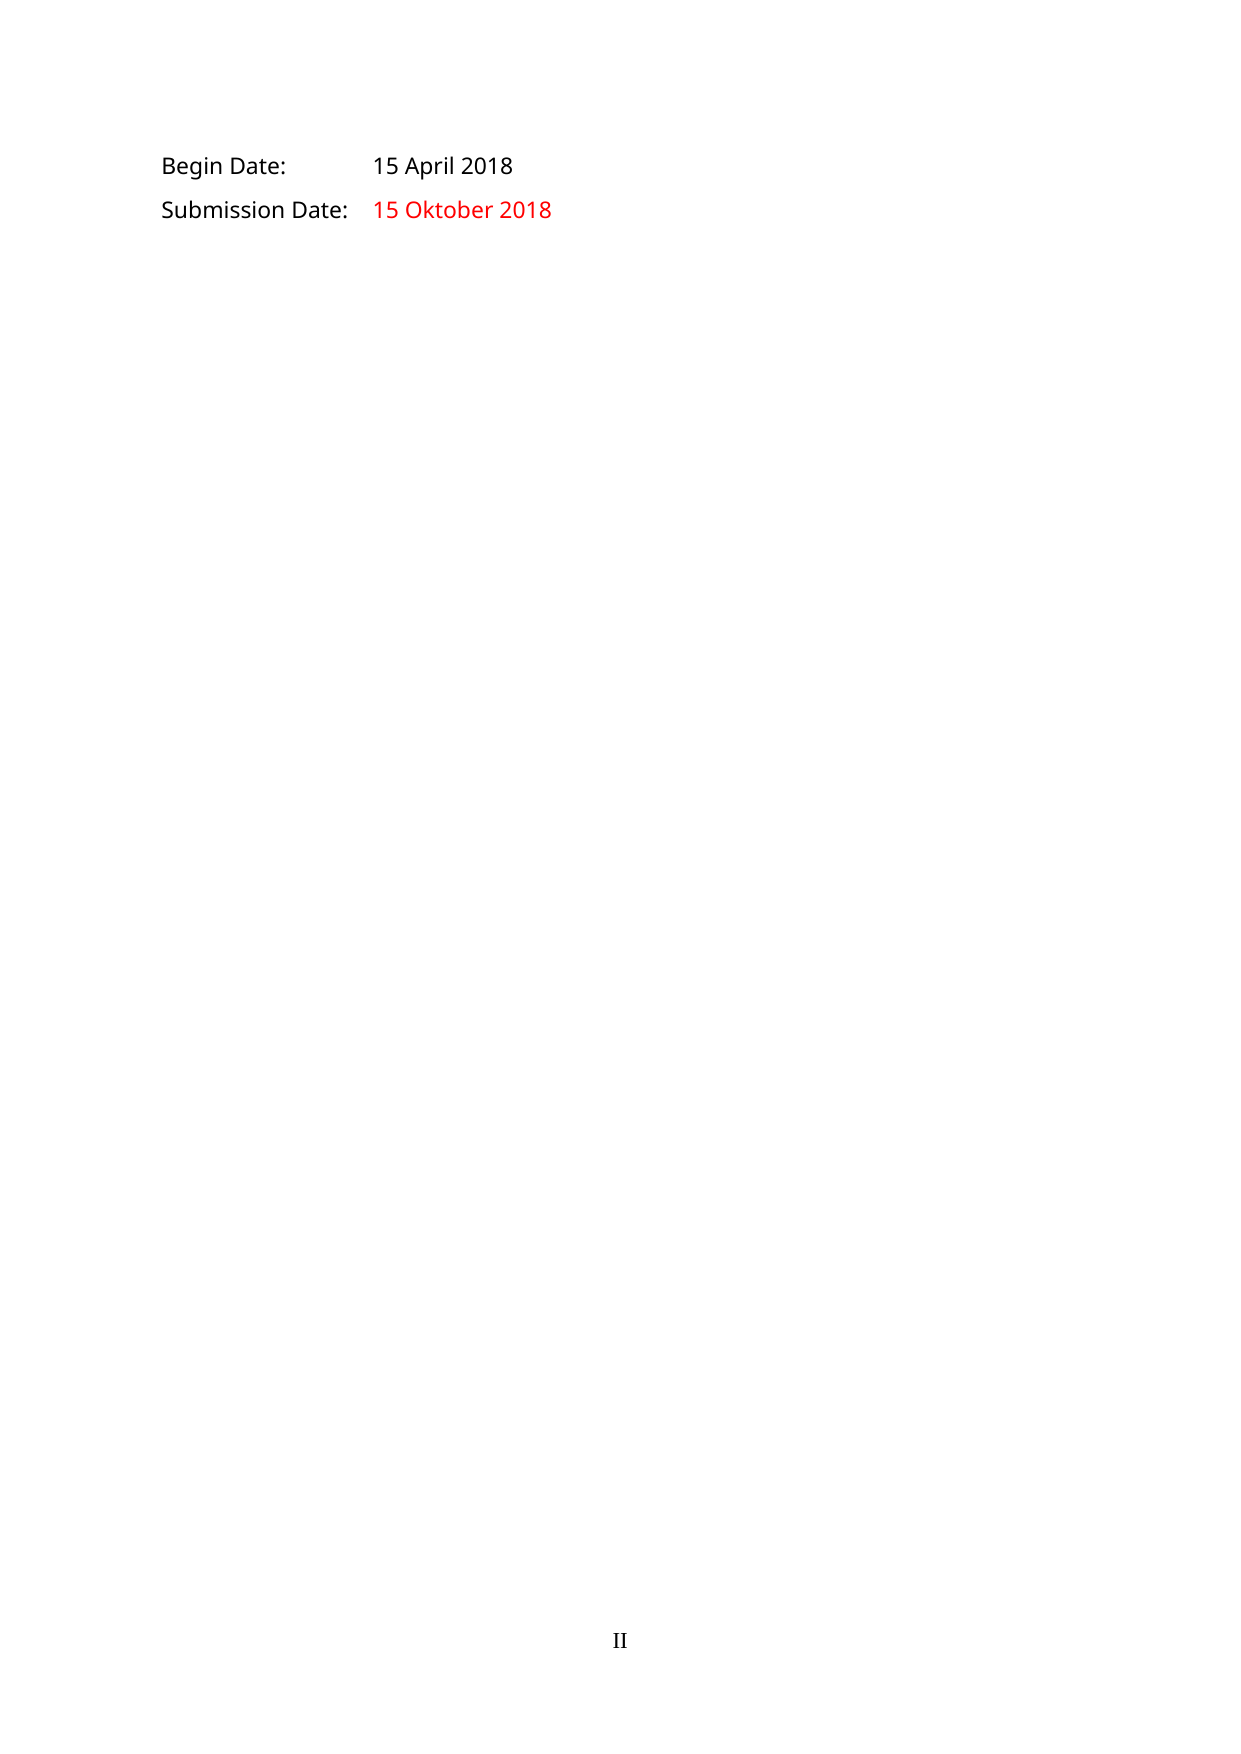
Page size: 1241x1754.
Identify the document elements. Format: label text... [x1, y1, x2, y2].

table_cell 15 Oktober 2018 [361, 194, 628, 239]
table_cell Submission Date: [150, 194, 361, 239]
table_cell 15 April 2018 [361, 150, 628, 194]
table_cell Begin Date: [150, 150, 361, 194]
